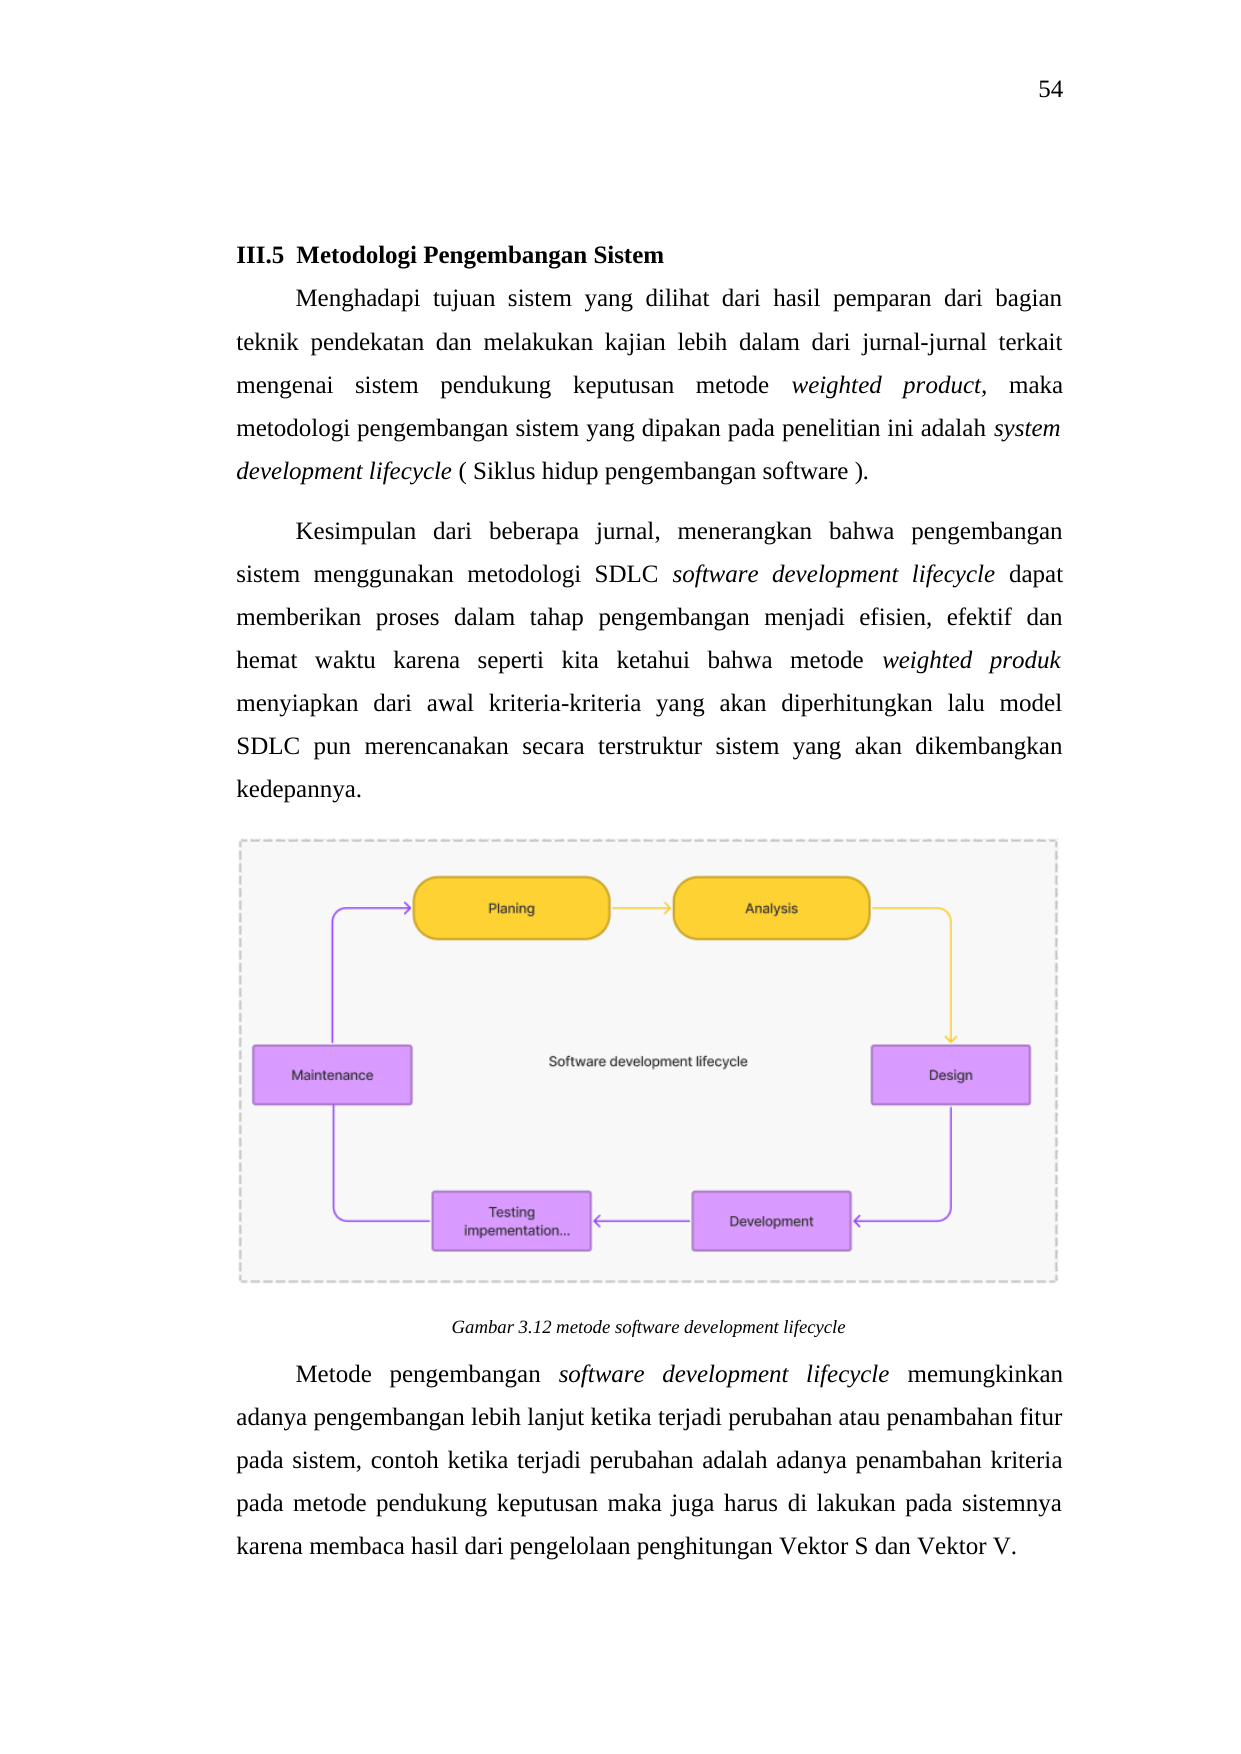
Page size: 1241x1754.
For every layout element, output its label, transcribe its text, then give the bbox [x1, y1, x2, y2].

text Menghadapi tujuan sistem yang dilihat dari hasil pemparan dari bagian teknik pendekatan dan melakukan kajian lebih dalam dari jurnal-jurnal terkait mengenai sistem pendukung keputusan metode weighted product, maka metodologi pengembangan sistem yang dipakan pada penelitian ini adalah system development lifecycle ( Siklus hidup pengembangan software ). [236, 283, 1063, 485]
subtitle Metodologi Pengembangan Sistem [236, 240, 1063, 269]
text Kesimpulan dari beberapa jurnal, menerangkan bahwa pengembangan sistem menggunakan metodologi SDLC software development lifecycle dapat memberikan proses dalam tahap pengembangan menjadi efisien, efektif dan hemat waktu karena seperti kita ketahui bahwa metode weighted produk menyiapkan dari awal kriteria-kriteria yang akan diperhitungkan lalu model SDLC pun merencanakan secara terstruktur sistem yang akan dikembangkan kedepannya. [236, 516, 1063, 803]
text Metode pengembangan software development lifecycle memungkinkan adanya pengembangan lebih lanjut ketika terjadi perubahan atau penambahan fitur pada sistem, contoh ketika terjadi perubahan adalah adanya penambahan kriteria pada metode pendukung keputusan maka juga harus di lakukan pada sistemnya karena membaca hasil dari pengelolaan penghitungan Vektor S dan Vektor V. [236, 1359, 1063, 1560]
picture [236, 834, 1064, 1286]
